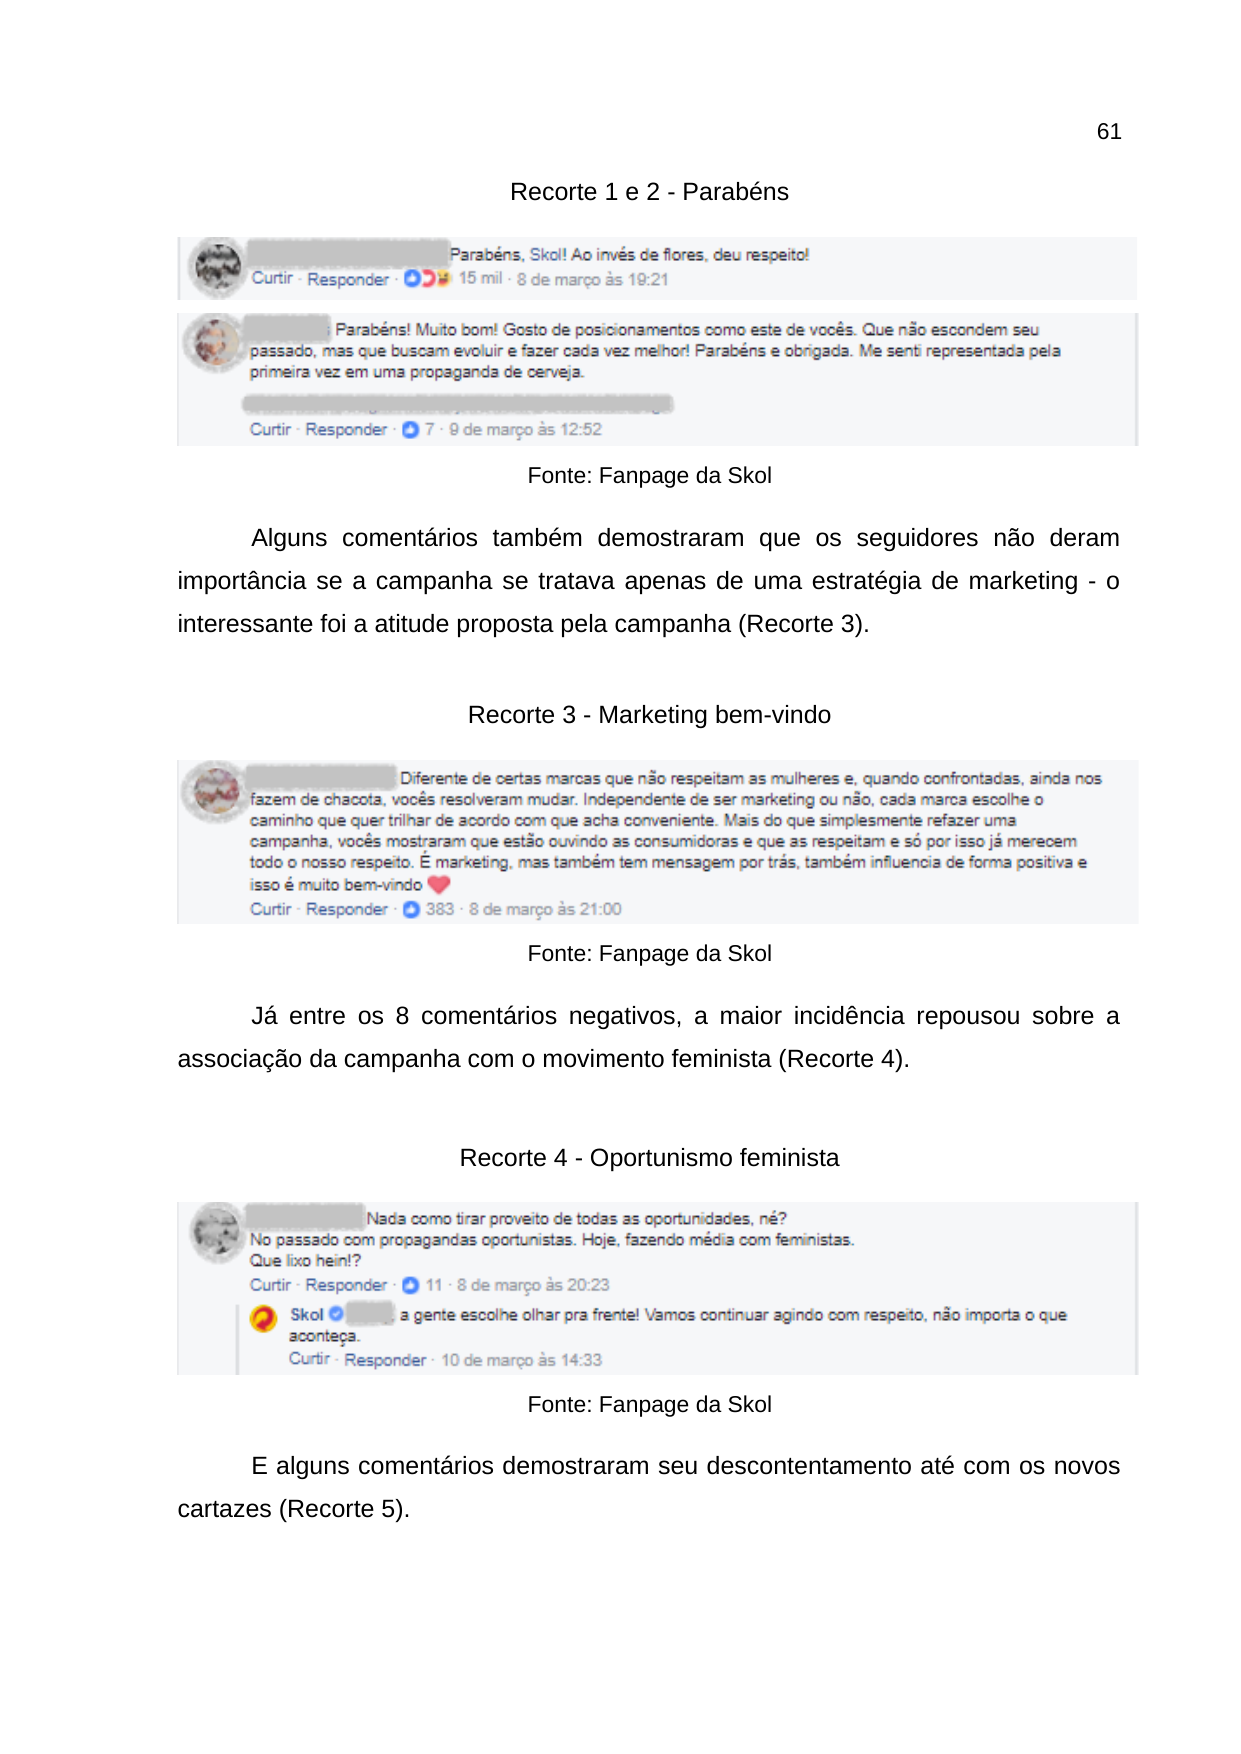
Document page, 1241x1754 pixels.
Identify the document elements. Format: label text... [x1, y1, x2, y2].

picture [177, 313, 1139, 446]
picture [177, 1202, 1139, 1375]
text E alguns comentários demostraram seu descontentamento até com os novos cartazes (Recorte 5). [177, 1451, 1122, 1523]
text Já entre os 8 comentários negativos, a maior incidência repousou sobre a associação da campanha com o movimento feminista (Recorte 4). [177, 1001, 1122, 1073]
text Fonte: Fanpage da Skol [177, 462, 1122, 489]
text Alguns comentários também demostraram que os seguidores não deram importância se a campanha se tratava apenas de uma estratégia de marketing - o interessante foi a atitude proposta pela campanha (Recorte 3). [177, 523, 1122, 638]
text Fonte: Fanpage da Skol [177, 1391, 1122, 1417]
text Fonte: Fanpage da Skol [177, 940, 1122, 967]
picture [177, 237, 1138, 300]
picture [177, 760, 1139, 924]
